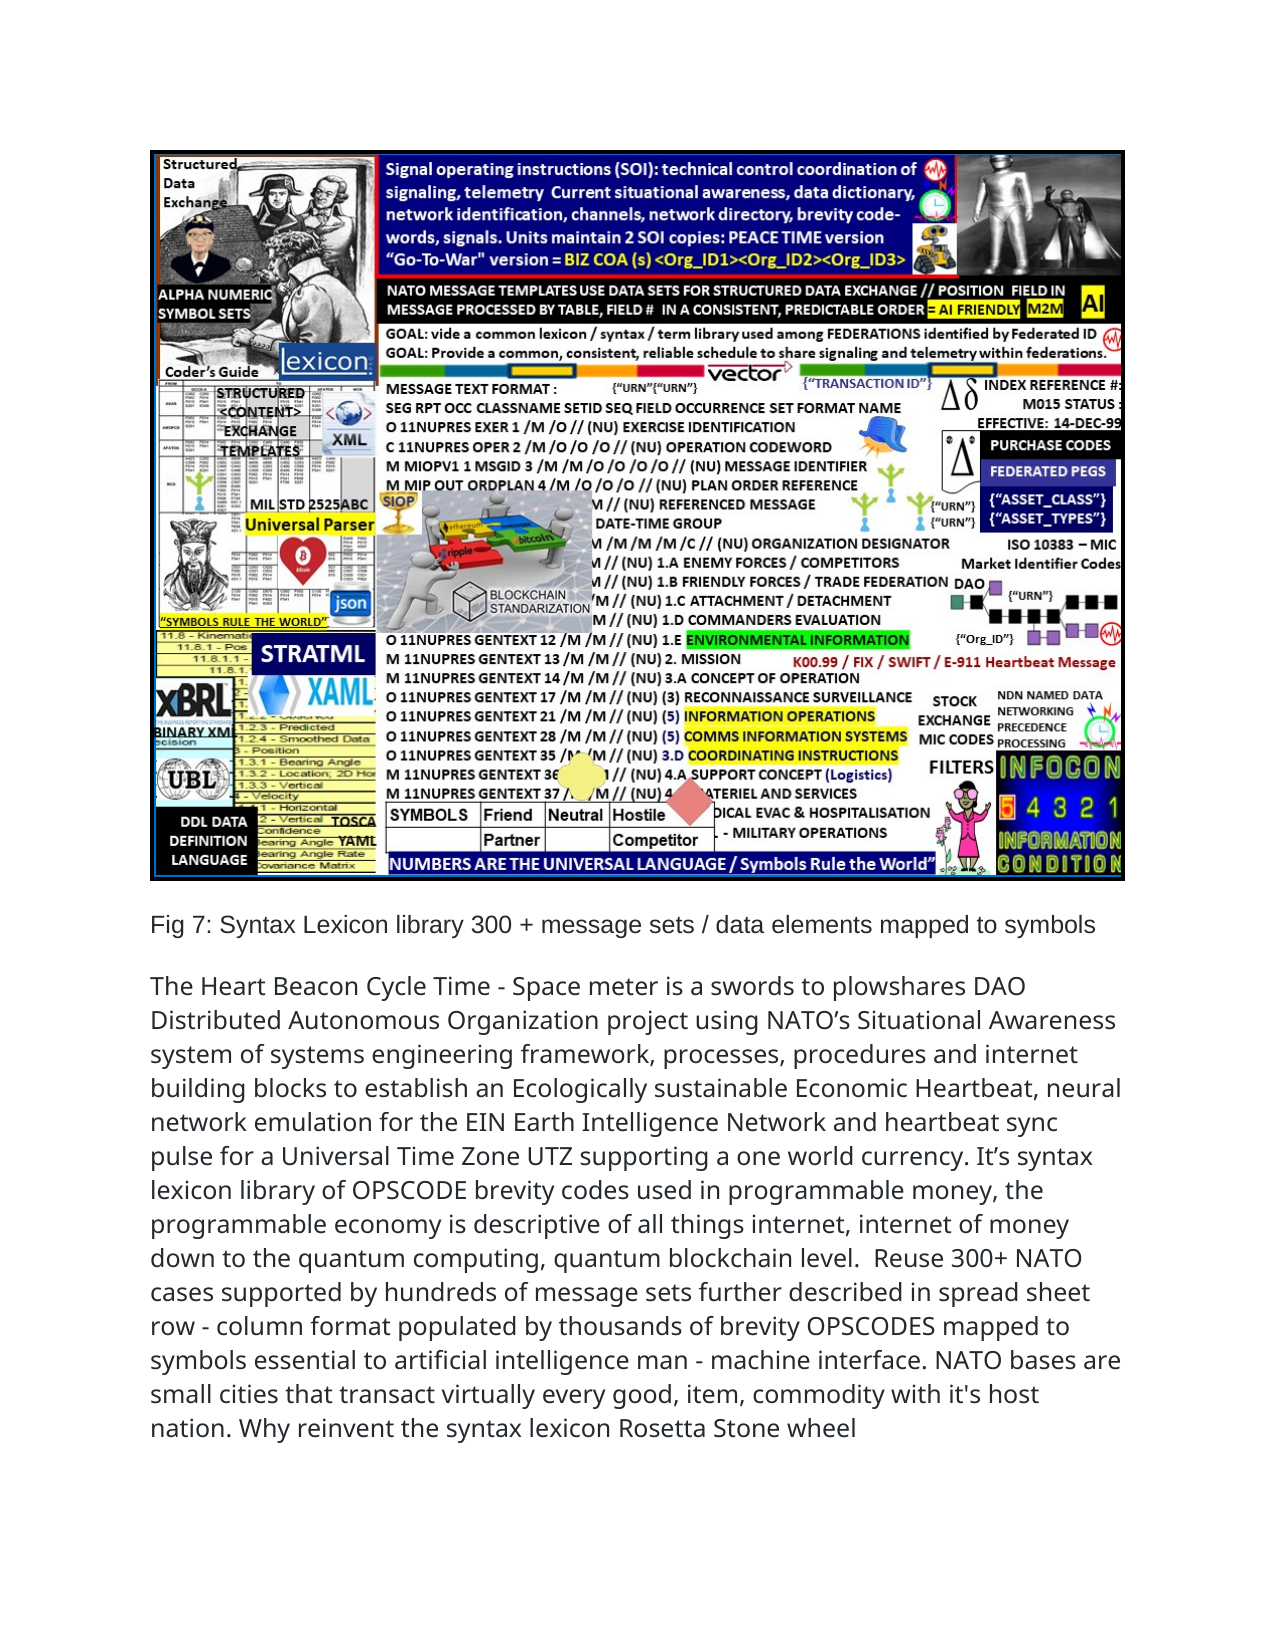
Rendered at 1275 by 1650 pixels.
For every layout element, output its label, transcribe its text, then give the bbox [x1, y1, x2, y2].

text Fig 7: Syntax Lexicon library 300 + message sets / data elements mapped to symbols [150, 910, 1125, 939]
picture [154, 154, 1121, 877]
text The Heart Beacon Cycle Time - Space meter is a swords to plowshares DAO Distributed Autonomous Organization project using NATO’s Situational Awareness system of systems engineering framework, processes, procedures and internet building blocks to establish an Ecologically sustainable Economic Heartbeat, neural network emulation for the EIN Earth Intelligence Network and heartbeat sync pulse for a Universal Time Zone UTZ supporting a one world currency. It’s syntax lexicon library of OPSCODE brevity codes used in programmable money, the programmable economy is descriptive of all things internet, internet of money down to the quantum computing, quantum blockchain level. Reuse 300+ NATO cases supported by hundreds of message sets further described in spread sheet row - column format populated by thousands of brevity OPSCODES mapped to symbols essential to artificial intelligence man - machine interface. NATO bases are small cities that transact virtually every good, item, commodity with it's host nation. Why reinvent the syntax lexicon Rosetta Stone wheel [150, 968, 1125, 1445]
